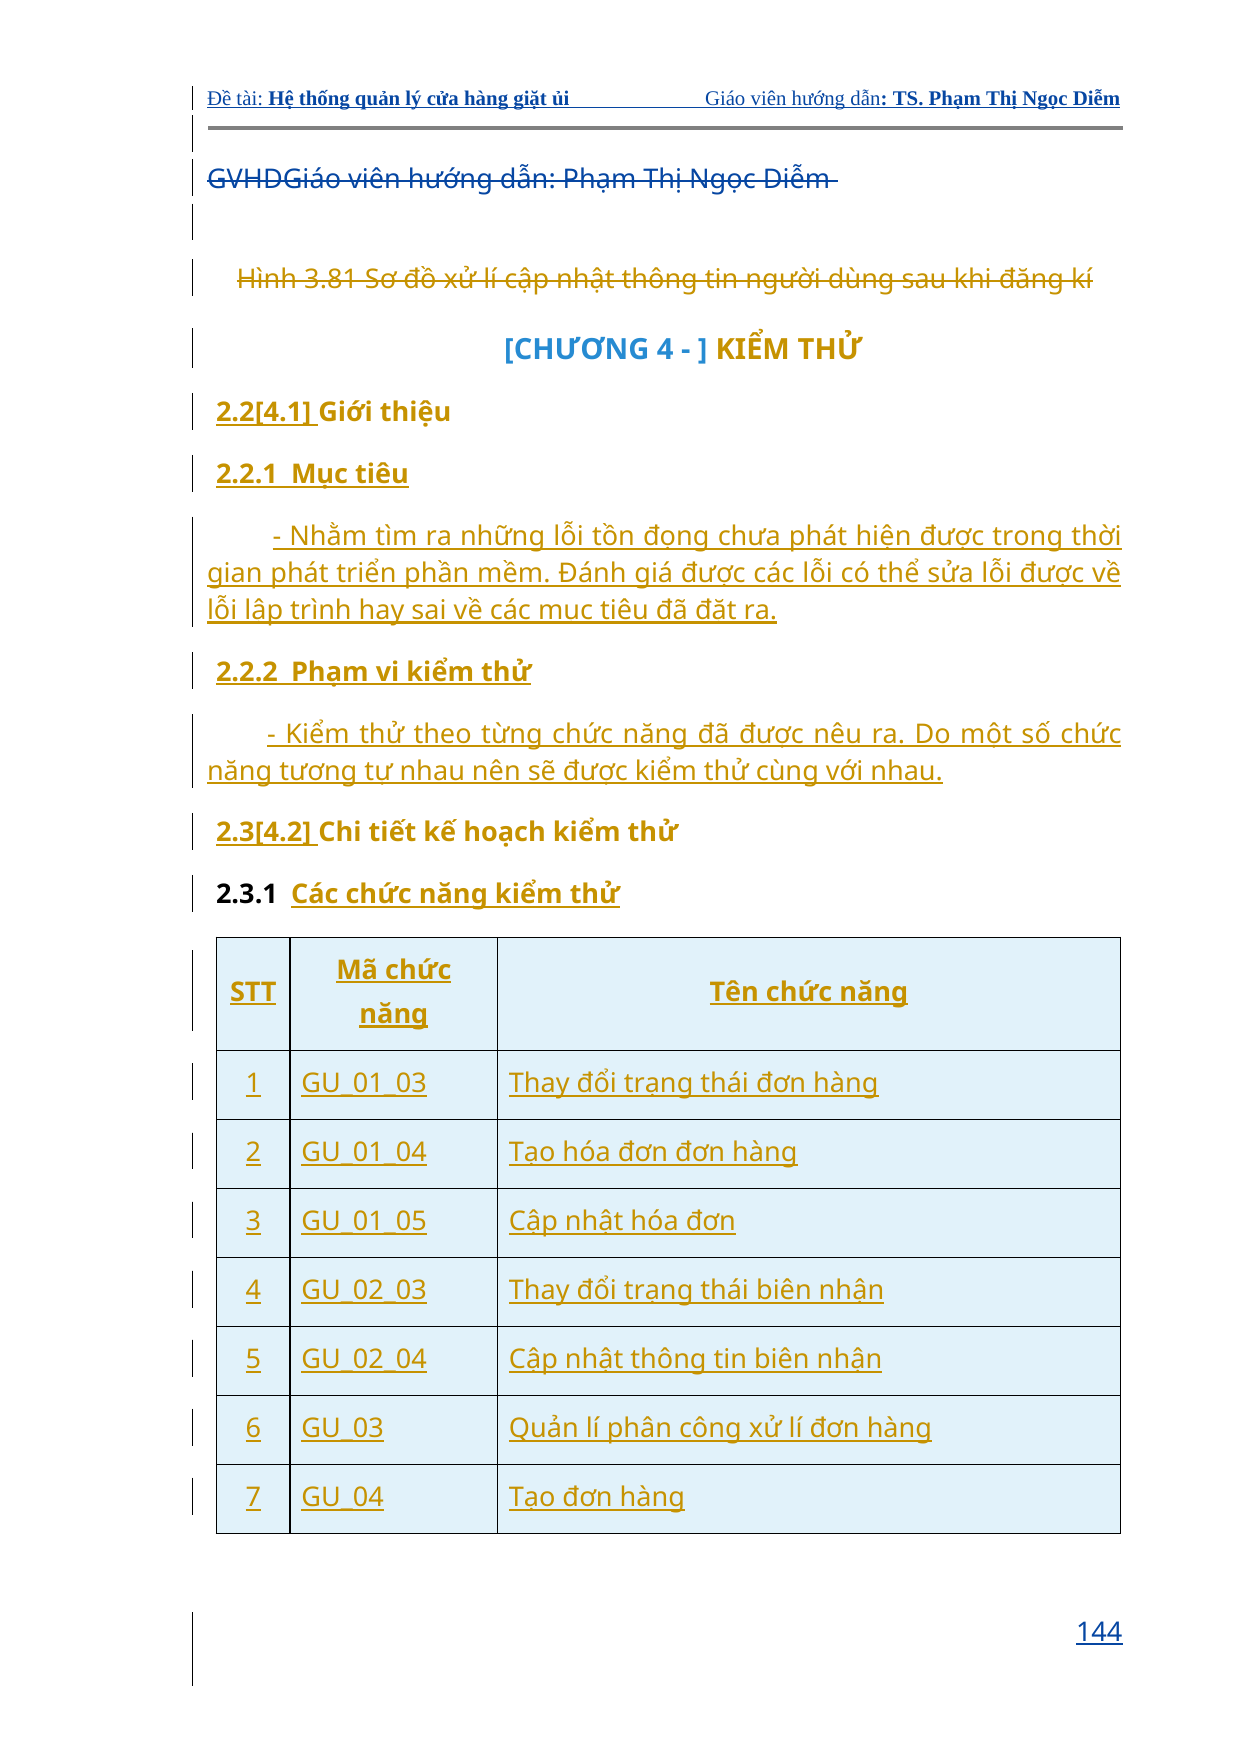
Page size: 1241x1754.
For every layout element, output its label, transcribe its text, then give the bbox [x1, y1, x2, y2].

subtitle Giới thiệu [216, 393, 1122, 430]
subtitle KIỂM THỬ [244, 328, 1122, 368]
subtitle Chi tiết kế hoạch kiểm thử [216, 813, 1122, 850]
